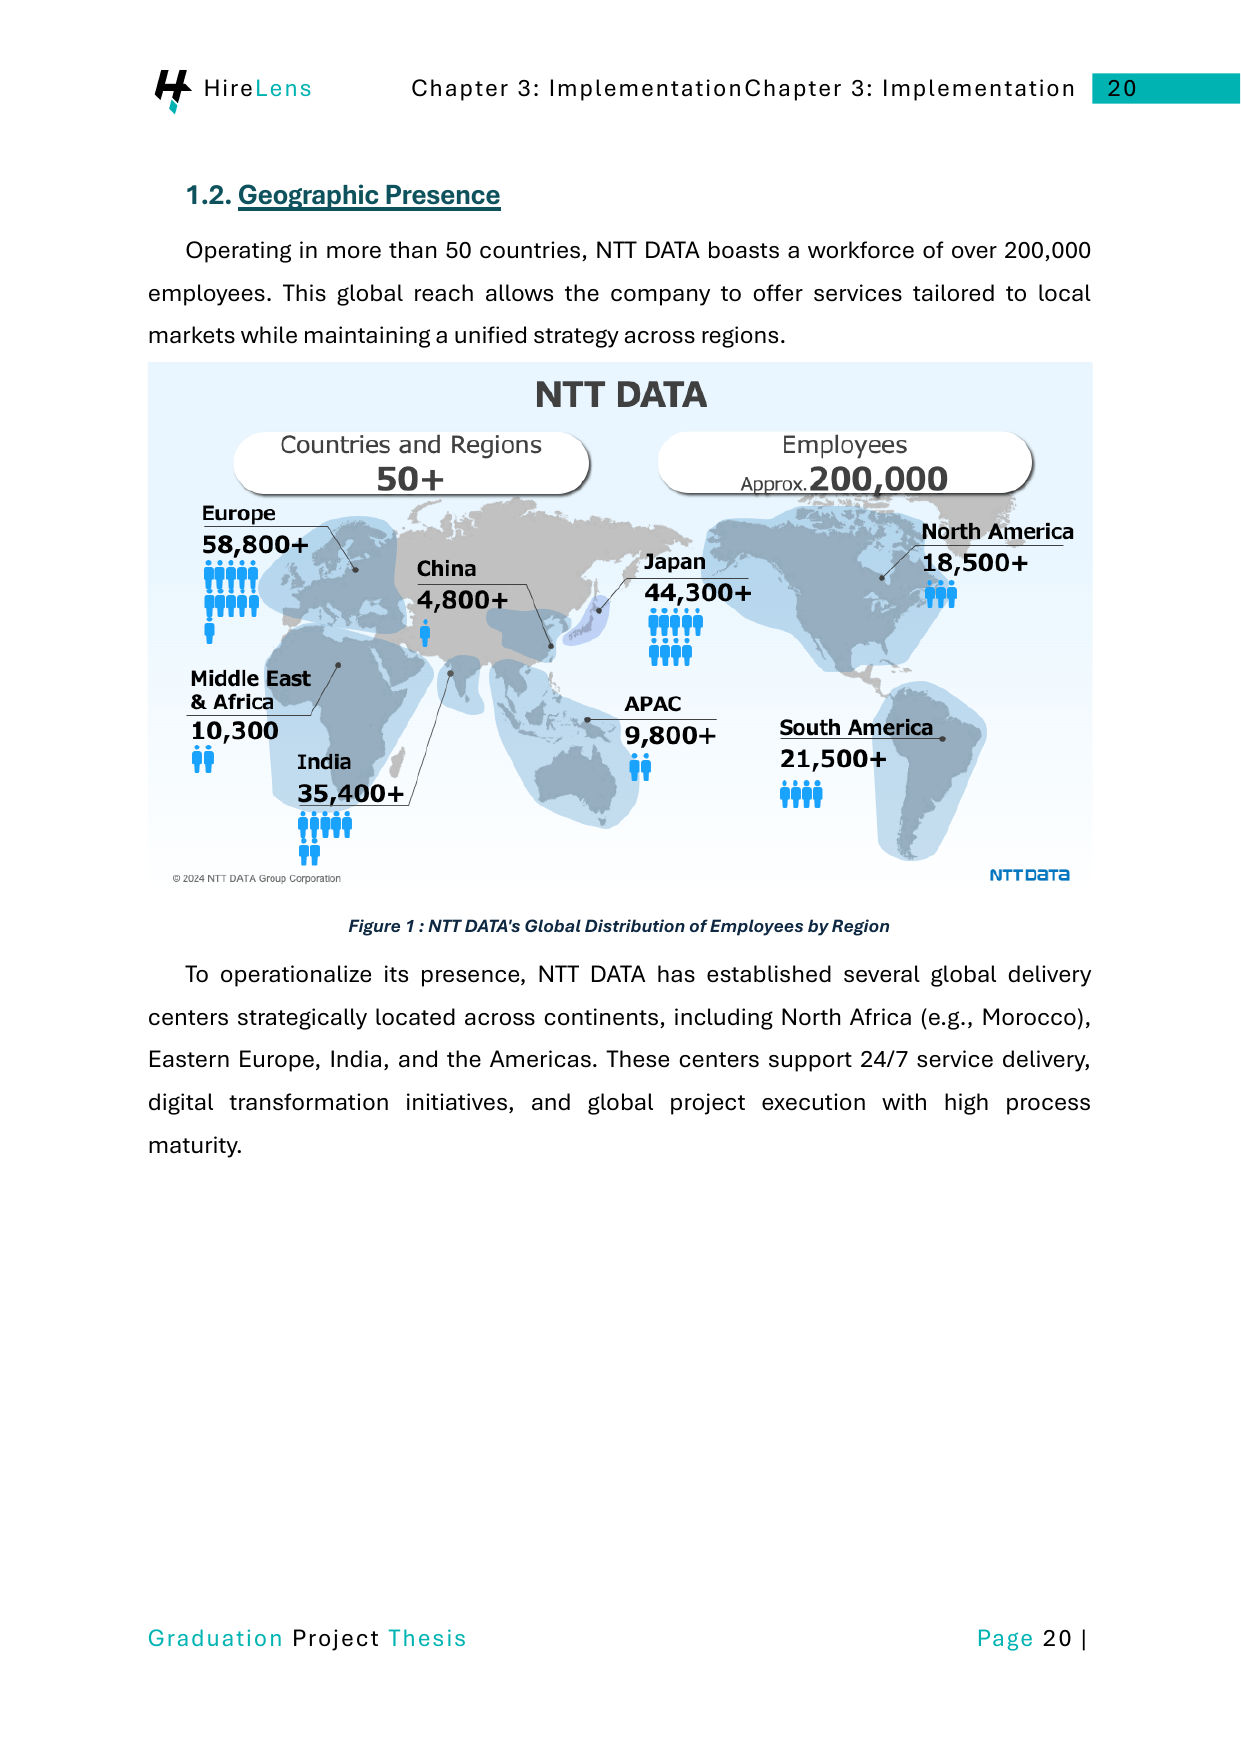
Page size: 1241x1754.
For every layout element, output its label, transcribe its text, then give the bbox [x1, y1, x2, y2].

text Figure 1 : NTT DATA's Global Distribution of Employees by Region [148, 915, 1092, 938]
text Operating in more than 50 countries, NTT DATA boasts a workforce of over 200,000 employees. This global reach allows the company to offer services tailored to local markets while maintaining a unified strategy across regions. [148, 235, 1092, 351]
subtitle 1.2. Geographic Presence [185, 177, 1092, 213]
text To operationalize its presence, NTT DATA has established several global delivery centers strategically located across continents, including North Africa (e.g., Morocco), Eastern Europe, India, and the Americas. These centers support 24/7 service delivery, digital transformation initiatives, and global project execution with high process maturity. [148, 959, 1092, 1160]
picture [147, 362, 1093, 895]
picture [147, 62, 198, 118]
